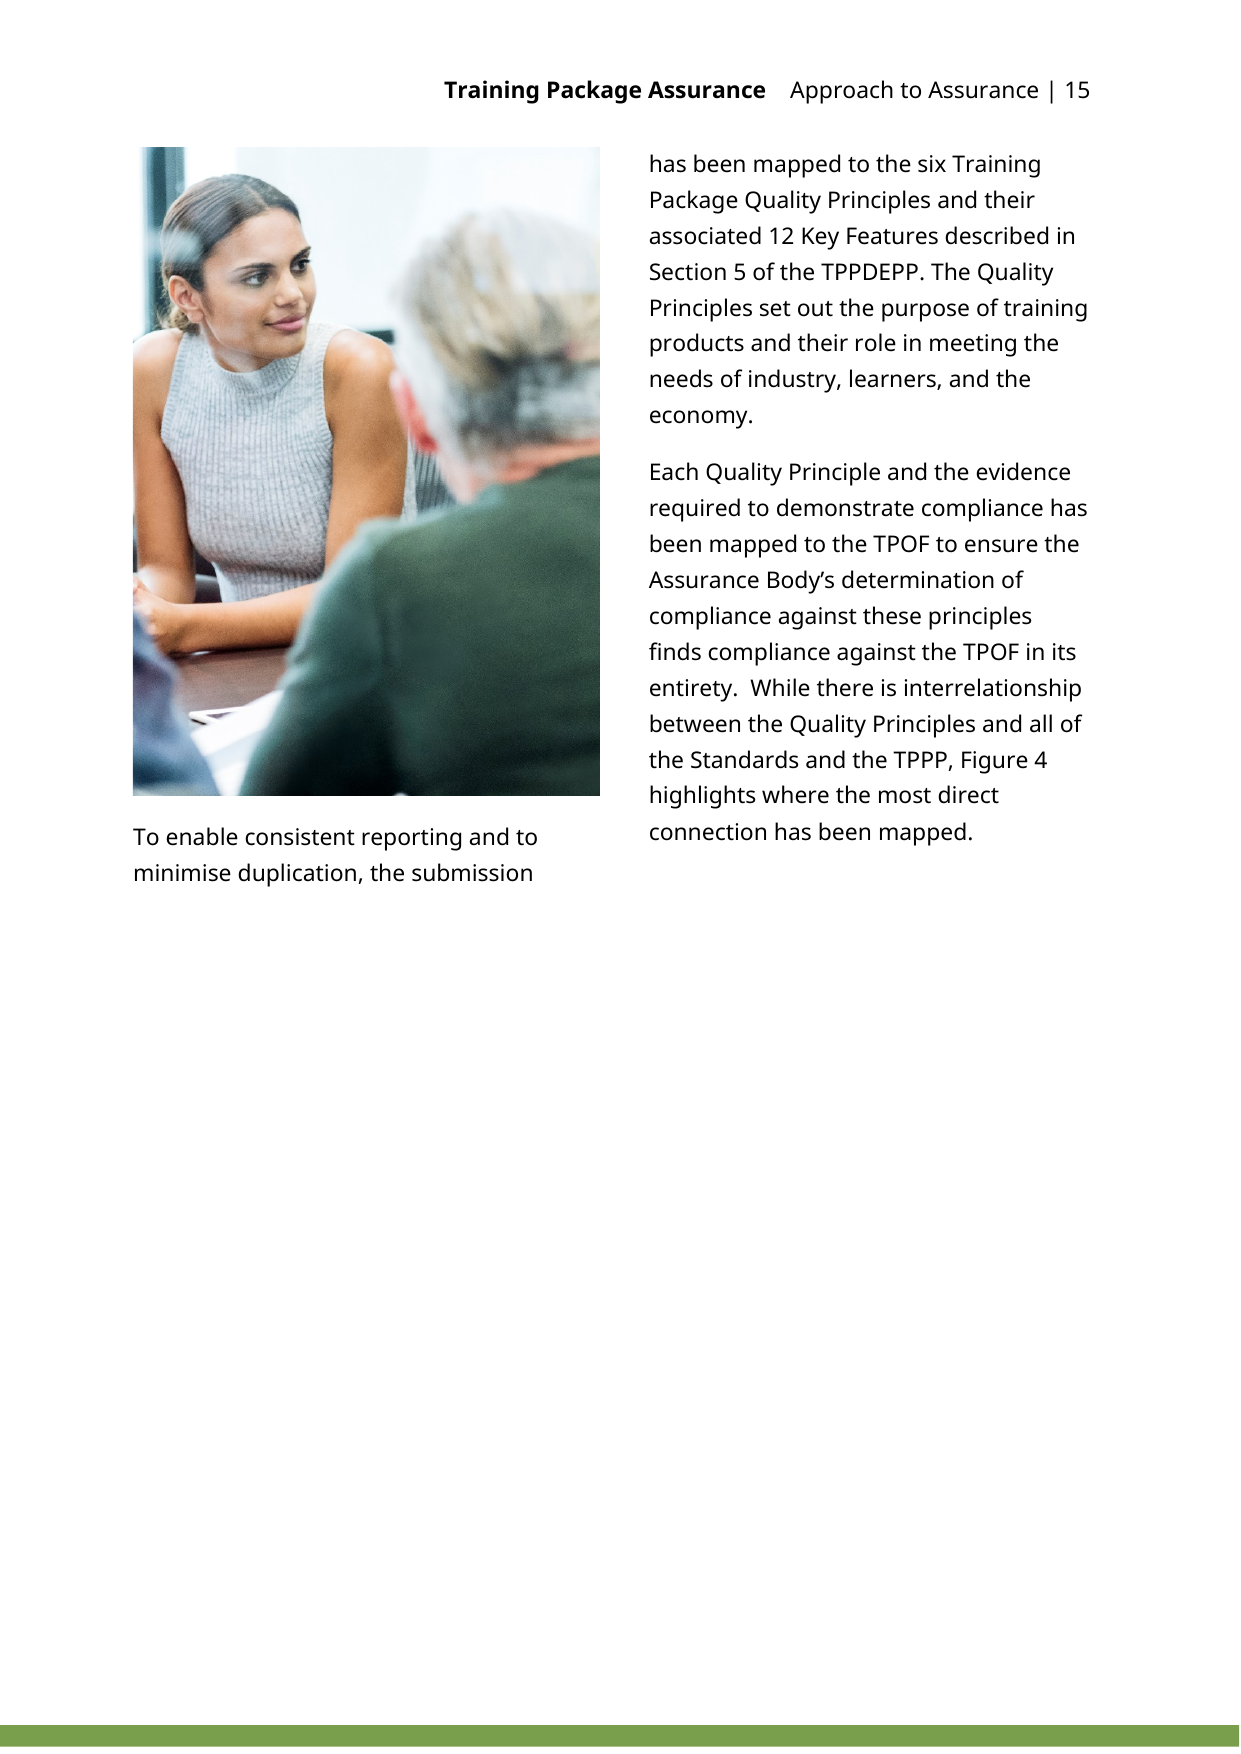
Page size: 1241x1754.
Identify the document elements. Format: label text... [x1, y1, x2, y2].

picture [132, 147, 600, 796]
text To enable consistent reporting and to minimise duplication, the submission has been mapped to the six Training Package Quality Principles and their associated 12 Key Features described in Section 5 of the TPPDEPP. The Quality Principles set out the purpose of training products and their role in meeting the needs of industry, learners, and the economy. [133, 821, 575, 888]
text To enable consistent reporting and to minimise duplication, the submission has been mapped to the six Training Package Quality Principles and their associated 12 Key Features described in Section 5 of the TPPDEPP. The Quality Principles set out the purpose of training products and their role in meeting the needs of industry, learners, and the economy. [648, 148, 1090, 431]
text Each Quality Principle and the evidence required to demonstrate compliance has been mapped to the TPOF to ensure the Assurance Body’s determination of compliance against these principles finds compliance against the TPOF in its entirety. While there is interrelationship between the Quality Principles and all of the Standards and the TPPP, Figure 4 highlights where the most direct connection has been mapped. [648, 456, 1090, 847]
